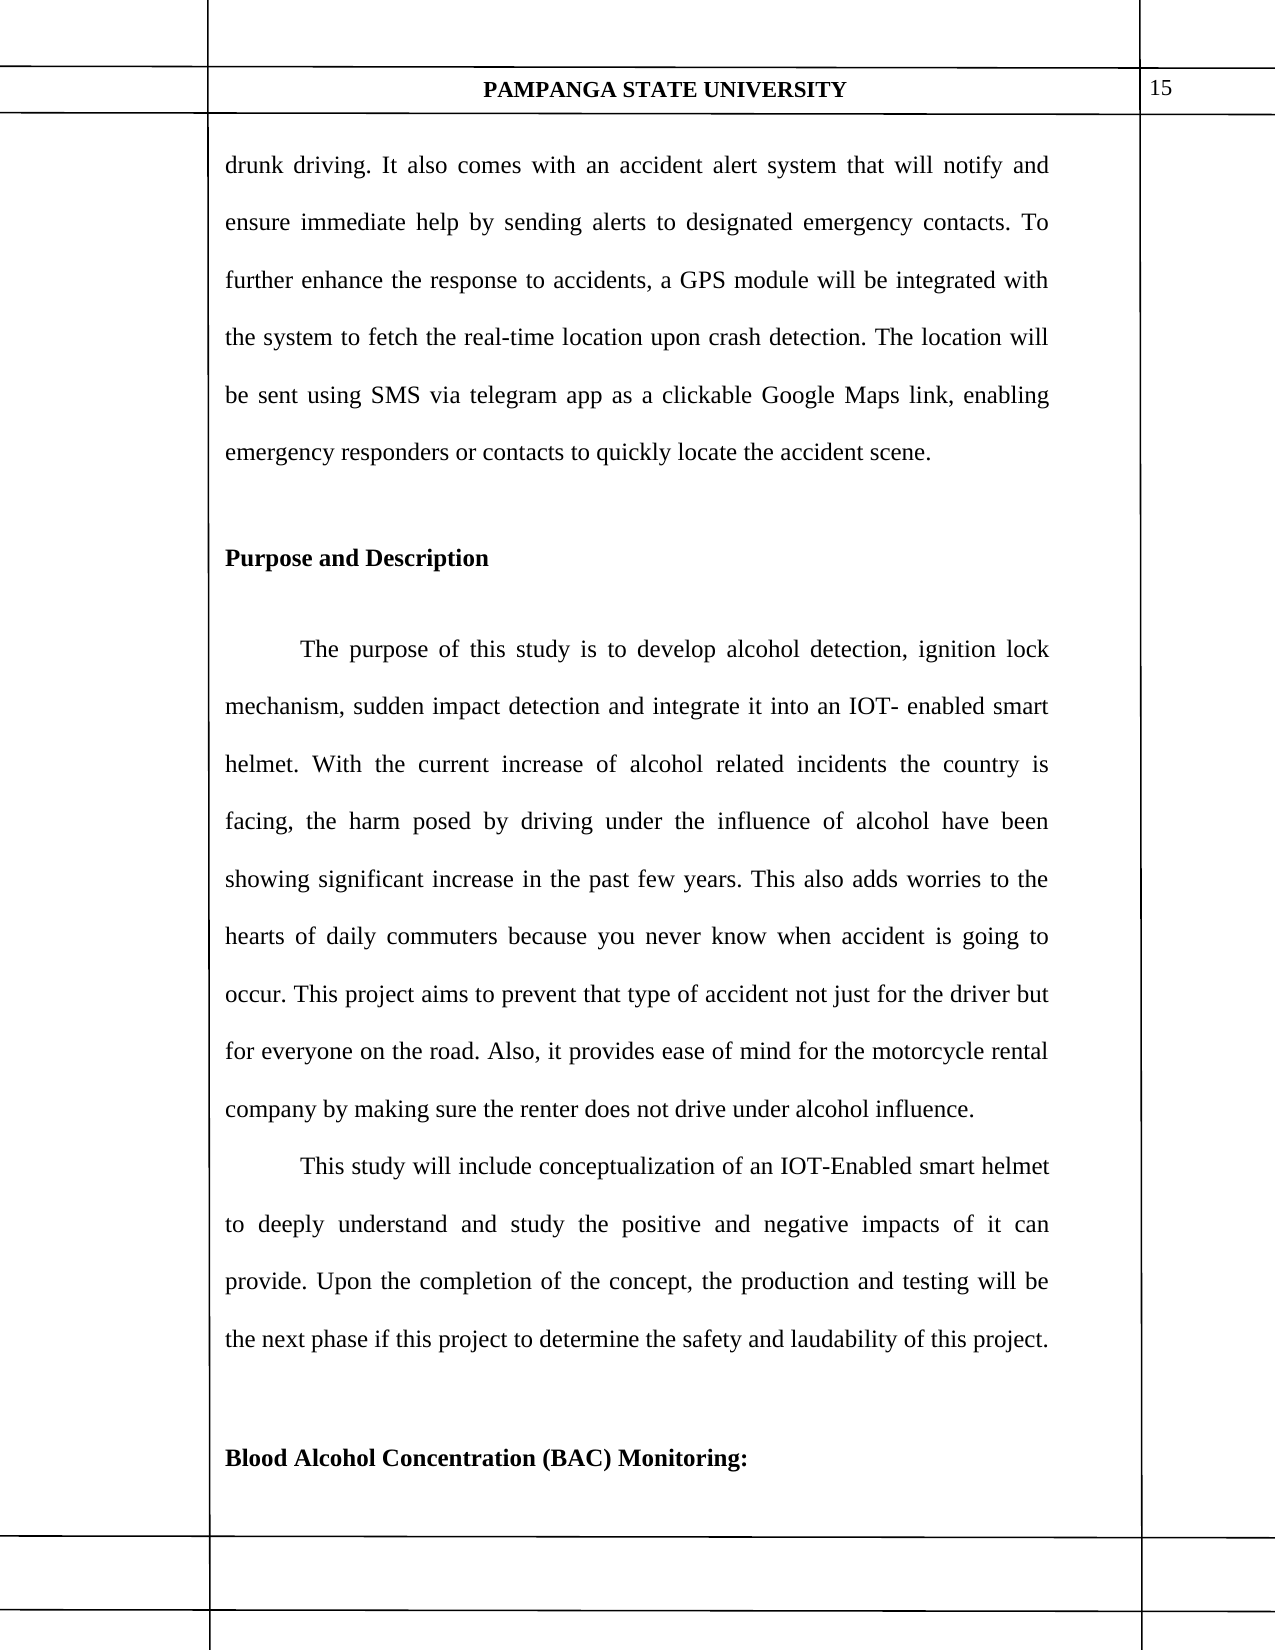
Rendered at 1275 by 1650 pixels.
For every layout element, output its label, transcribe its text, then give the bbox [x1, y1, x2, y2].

text Purpose and Description [225, 543, 1125, 571]
text This study will include conceptualization of an IOT-Enabled smart helmet to deeply understand and study the positive and negative impacts of it can provide. Upon the completion of the concept, the production and testing will be the next phase if this project to determine the safety and laudability of this project. [225, 1151, 1050, 1352]
text The purpose of this study is to develop alcohol detection, ignition lock mechanism, sudden impact detection and integrate it into an IOT- enabled smart helmet. With the current increase of alcohol related incidents the country is facing, the harm posed by driving under the influence of alcohol have been showing significant increase in the past few years. This also adds worries to the hearts of daily commuters because you never know when accident is going to occur. This project aims to prevent that type of accident not just for the driver but for everyone on the road. Also, it provides ease of mind for the motorcycle rental company by making sure the renter does not drive under alcohol influence. [225, 634, 1050, 1122]
subtitle Blood Alcohol Concentration (BAC) Monitoring: [225, 1443, 1125, 1472]
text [225, 150, 1050, 466]
